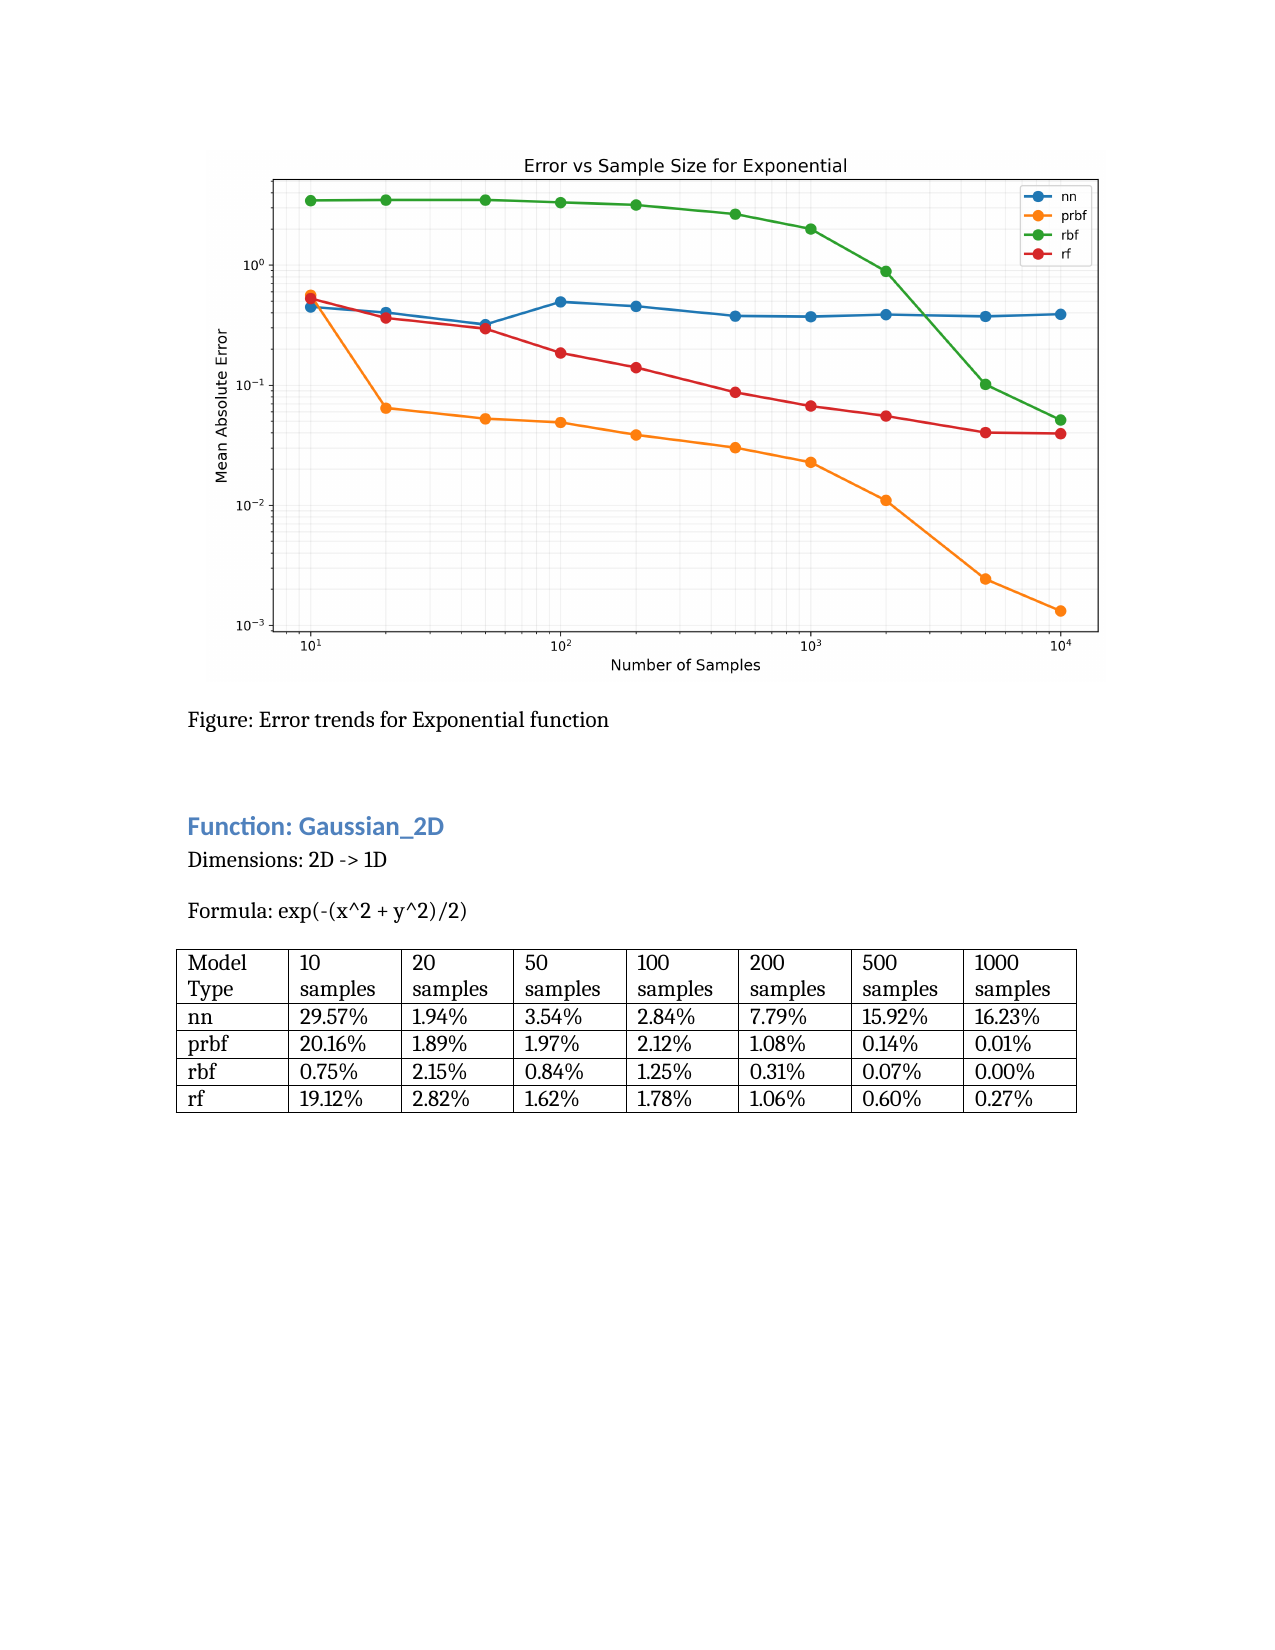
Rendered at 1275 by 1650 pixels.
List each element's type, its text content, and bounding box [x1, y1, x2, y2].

table_cell 15.92% [852, 1004, 963, 1030]
table_cell 0.31% [739, 1059, 851, 1085]
text Formula: exp(-(x^2 + y^2)/2) [187, 898, 1087, 924]
picture [206, 150, 1107, 682]
text Dimensions: 2D -> 1D [187, 847, 1087, 873]
table_cell 3.54% [514, 1004, 626, 1030]
table_cell 1.06% [739, 1086, 851, 1112]
table_header 500 samples [852, 950, 963, 1003]
table_cell 1.25% [627, 1059, 738, 1085]
table_header 20 samples [402, 950, 513, 1003]
table_cell 2.12% [627, 1031, 738, 1057]
table_cell 2.84% [627, 1004, 738, 1030]
table_cell 2.82% [402, 1086, 513, 1112]
table_header 100 samples [627, 950, 738, 1003]
table_cell 16.23% [964, 1004, 1076, 1030]
table_cell 0.01% [964, 1031, 1076, 1057]
table_cell prbf [177, 1031, 288, 1057]
table_cell 20.16% [289, 1031, 401, 1057]
table_cell 0.14% [852, 1031, 963, 1057]
table_cell rf [177, 1086, 288, 1112]
table_cell 7.79% [739, 1004, 851, 1030]
table_cell 1.97% [514, 1031, 626, 1057]
table_cell 0.07% [852, 1059, 963, 1085]
text Figure: Error trends for Exponential function [187, 707, 1087, 733]
subtitle Function: Gaussian_2D [187, 809, 1087, 842]
table_cell rbf [177, 1059, 288, 1085]
table_cell 29.57% [289, 1004, 401, 1030]
table_cell 1.62% [514, 1086, 626, 1112]
table_cell 1.94% [402, 1004, 513, 1030]
table_header 1000 samples [964, 950, 1076, 1003]
table_cell 2.15% [402, 1059, 513, 1085]
table_header 200 samples [739, 950, 851, 1003]
table_cell 1.08% [739, 1031, 851, 1057]
table_header 10 samples [289, 950, 401, 1003]
table_cell 19.12% [289, 1086, 401, 1112]
table_cell 0.84% [514, 1059, 626, 1085]
table_cell nn [177, 1004, 288, 1030]
table_cell 1.78% [627, 1086, 738, 1112]
table_cell 0.60% [852, 1086, 963, 1112]
table_cell 0.00% [964, 1059, 1076, 1085]
table_cell 0.27% [964, 1086, 1076, 1112]
table_header 50 samples [514, 950, 626, 1003]
table_cell 0.75% [289, 1059, 401, 1085]
table_header Model Type [177, 950, 288, 1003]
table_cell 1.89% [402, 1031, 513, 1057]
